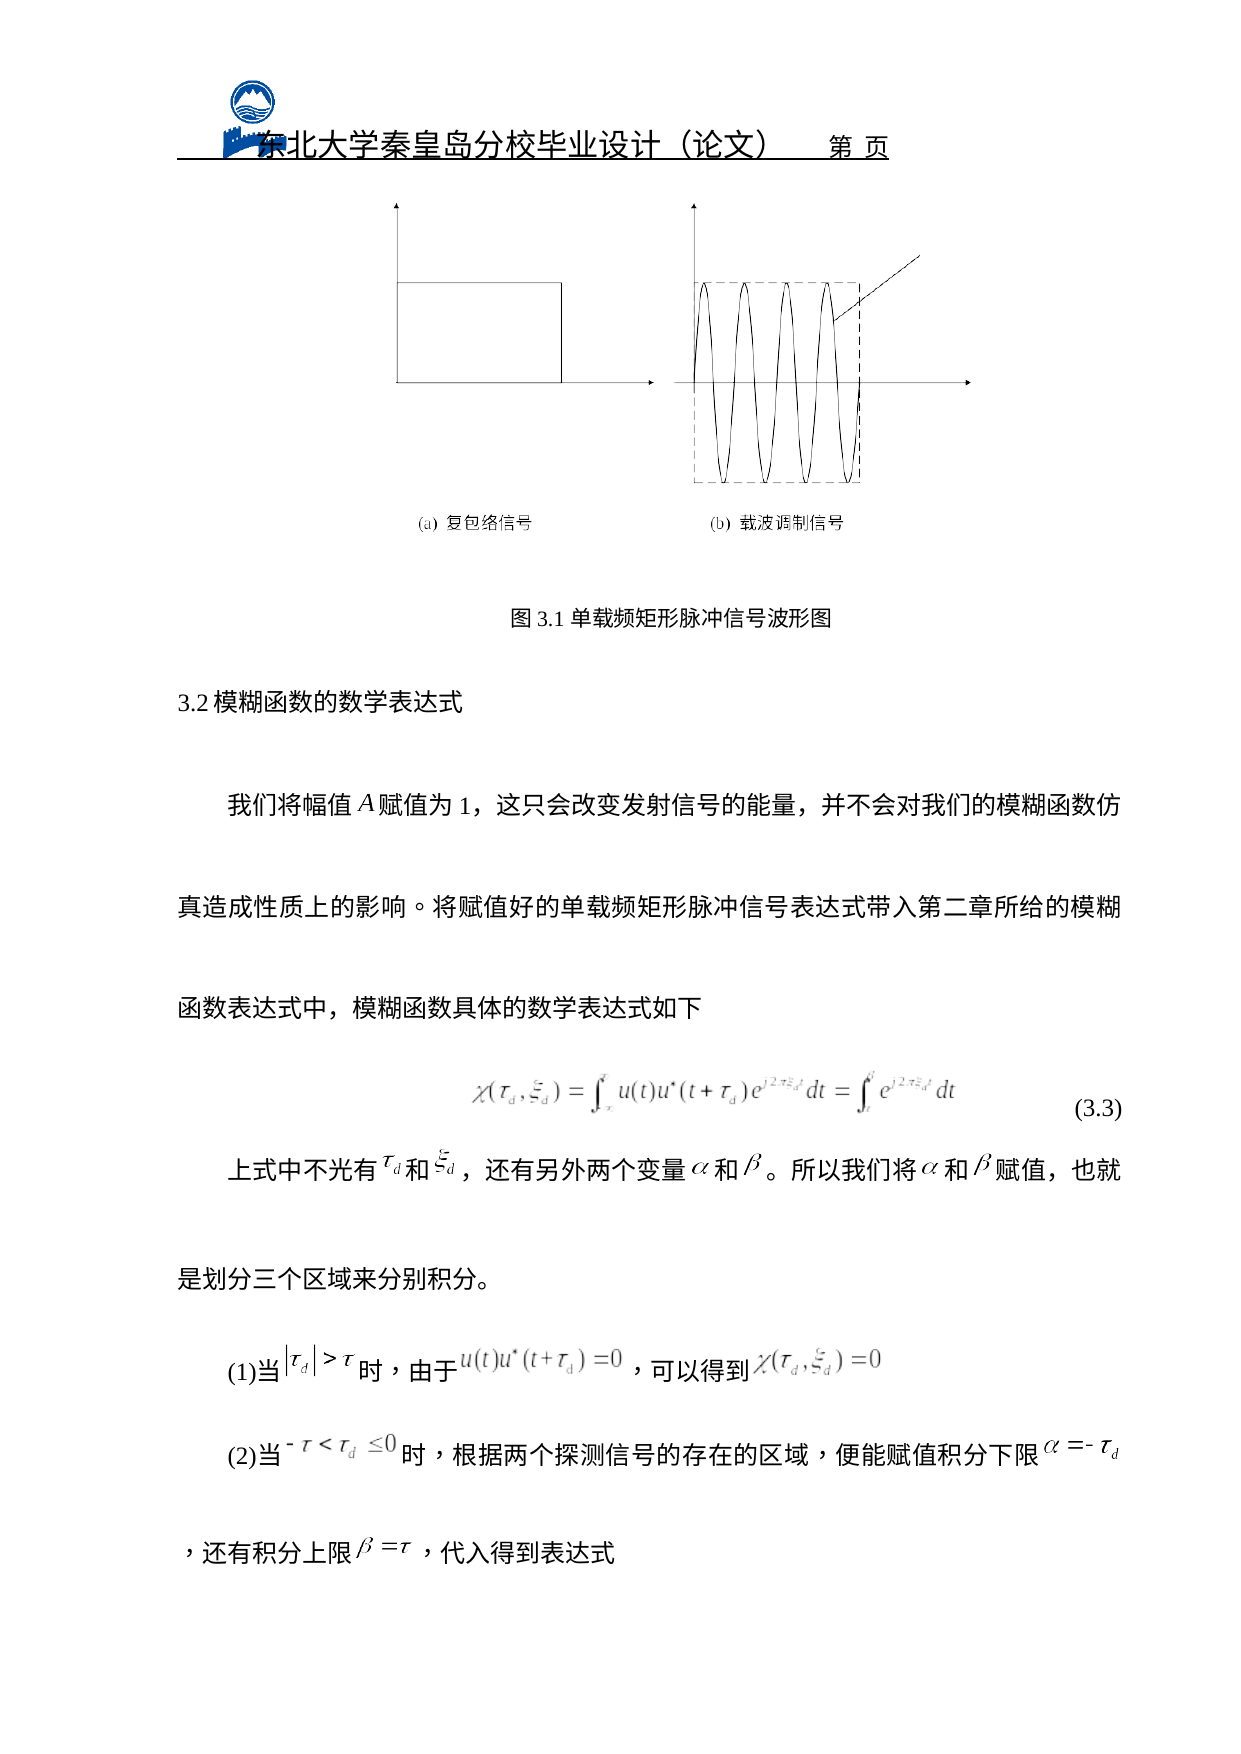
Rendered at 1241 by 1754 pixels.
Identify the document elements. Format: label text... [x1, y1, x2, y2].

subtitle 3.2模糊函数的数学表达式 [177, 666, 1122, 734]
picture [214, 79, 292, 158]
text 上式中不光有和，还有另外两个变量和。所以我们将和赋值，也就是划分三个区域来分别积分。 [177, 1141, 1122, 1311]
text (2)当时，根据两个探测信号的存在的区域，便能赋值积分下限，还有积分上限，代入得到表达式 [177, 1415, 1122, 1585]
text (3.3) [177, 1059, 1122, 1127]
text 图3.1 单载频矩形脉冲信号波形图 [177, 600, 1122, 634]
text (1)当时，由于，可以得到 [177, 1329, 1122, 1397]
text 我们将幅值赋值为1，这只会改变发射信号的能量，并不会对我们的模糊函数仿真造成性质上的影响。将赋值好的单载频矩形脉冲信号表达式带入第二章所给的模糊函数表达式中，模糊函数具体的数学表达式如下 [177, 769, 1122, 1041]
